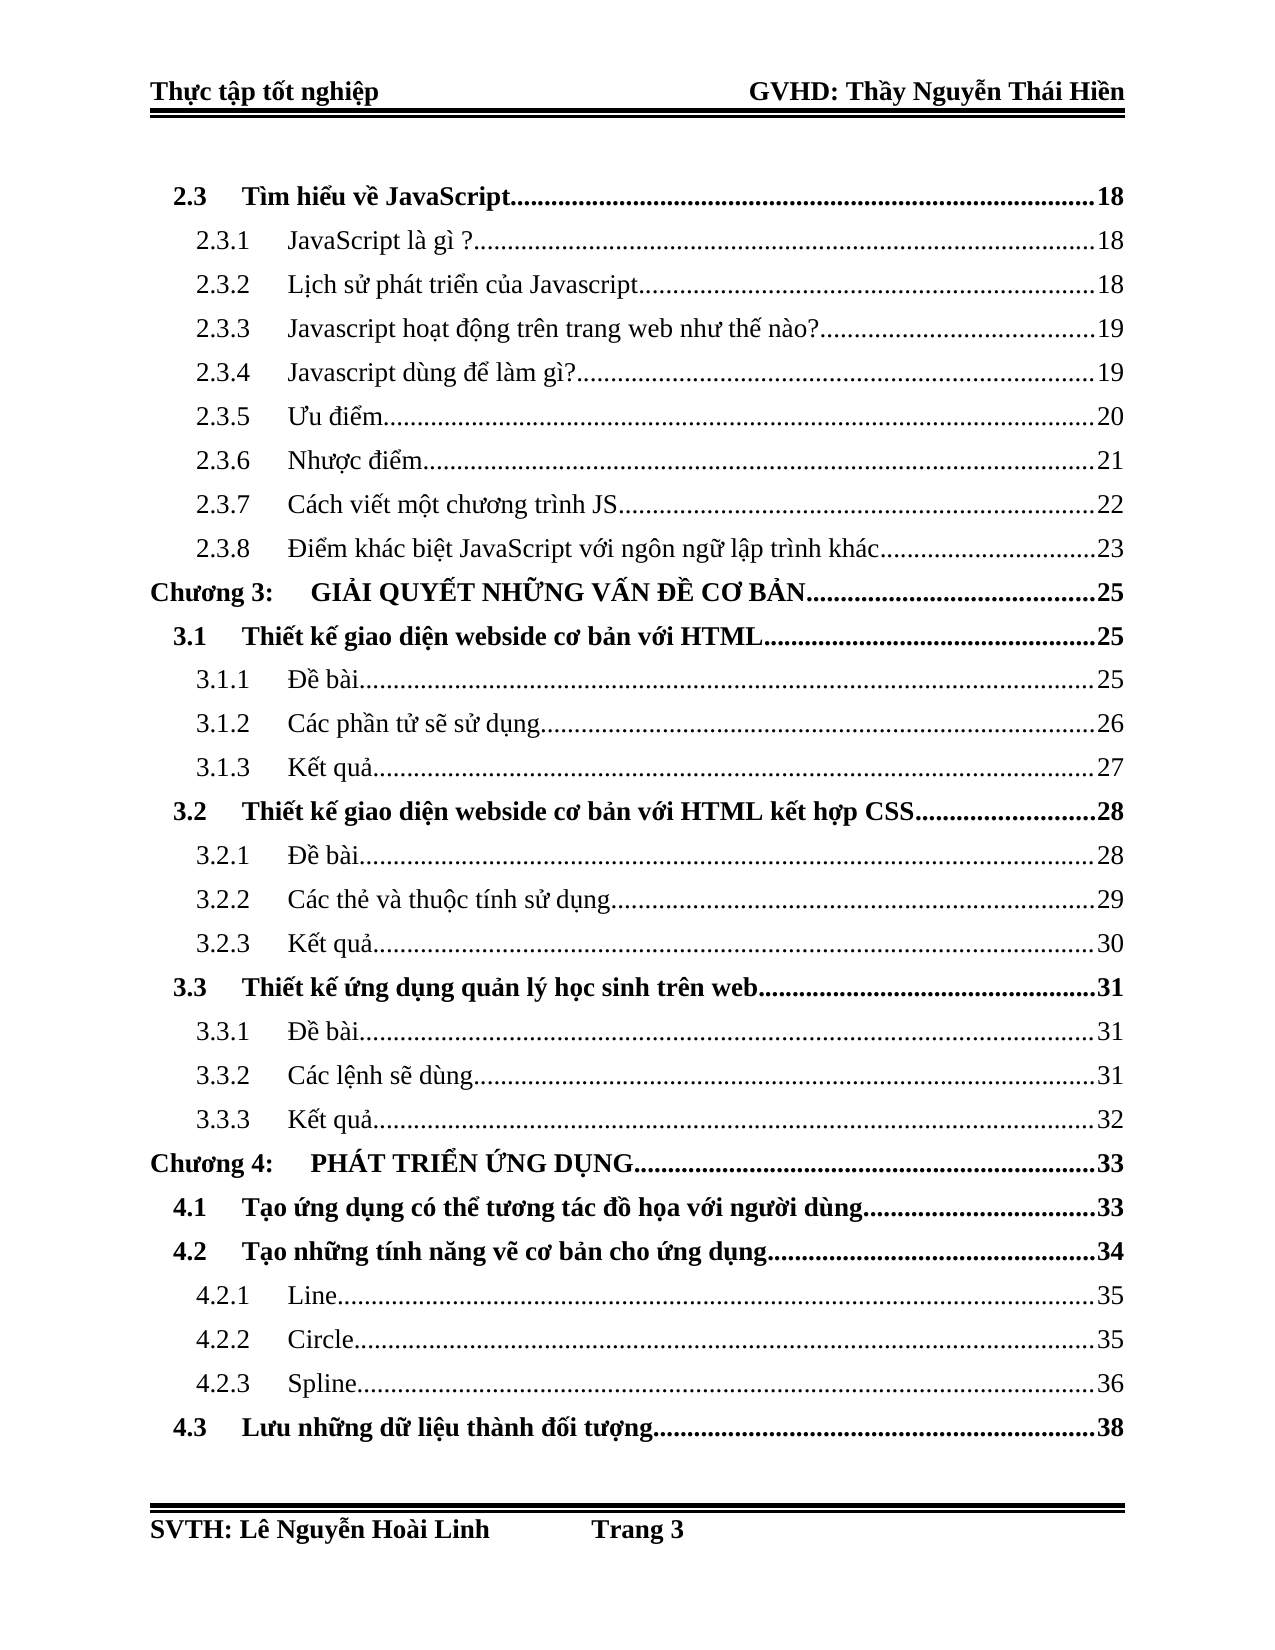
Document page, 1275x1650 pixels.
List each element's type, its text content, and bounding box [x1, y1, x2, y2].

text 3.2.3 Kết quả 30 [196, 927, 1125, 958]
text 4.2.3 Spline 36 [196, 1367, 1125, 1398]
text 4.2.2 Circle 35 [196, 1323, 1125, 1354]
text 3.1.3 Kết quả 27 [196, 751, 1125, 783]
text 2.3.7 Cách viết một chương trình JS 22 [196, 488, 1125, 519]
text 2.3.2 Lịch sử phát triển của Javascript 18 [196, 268, 1125, 299]
text 3.3.2 Các lệnh sẽ dùng 31 [196, 1059, 1125, 1090]
text Chương 3: GIẢI QUYẾT NHỮNG VẤN ĐỀ CƠ BẢN 25 [150, 576, 1125, 607]
text 4.3 Lưu những dữ liệu thành đối tượng 38 [173, 1411, 1125, 1442]
text 2.3.1 JavaScript là gì ? 18 [196, 224, 1125, 255]
text 4.1 Tạo ứng dụng có thể tương tác đồ họa với người dùng 33 [173, 1191, 1125, 1222]
text 2.3.6 Nhược điểm 21 [196, 444, 1125, 475]
text 3.3 Thiết kế ứng dụng quản lý học sinh trên web 31 [173, 971, 1125, 1002]
text 2.3.5 Ưu điểm 20 [196, 400, 1125, 431]
text 2.3 Tìm hiểu về JavaScript 18 [173, 180, 1125, 211]
text 3.2 Thiết kế giao diện webside cơ bản với HTML kết hợp CSS 28 [173, 795, 1125, 827]
text 3.3.3 Kết quả 32 [196, 1103, 1125, 1134]
text 3.1 Thiết kế giao diện webside cơ bản với HTML 25 [173, 619, 1125, 651]
text 2.3.4 Javascript dùng để làm gì? 19 [196, 356, 1125, 387]
text 3.2.2 Các thẻ và thuộc tính sử dụng 29 [196, 883, 1125, 914]
text 2.3.8 Điểm khác biệt JavaScript với ngôn ngữ lập trình khác 23 [196, 532, 1125, 563]
text 3.3.1 Đề bài 31 [196, 1015, 1125, 1046]
text 3.2.1 Đề bài 28 [196, 839, 1125, 871]
text 3.1.1 Đề bài 25 [196, 663, 1125, 695]
text Chương 4: PHÁT TRIỂN ỨNG DỤNG 33 [150, 1147, 1125, 1178]
text 4.2 Tạo những tính năng vẽ cơ bản cho ứng dụng 34 [173, 1235, 1125, 1266]
text 3.1.2 Các phần tử sẽ sử dụng 26 [196, 707, 1125, 739]
text 2.3.3 Javascript hoạt động trên trang web như thế nào? 19 [196, 312, 1125, 343]
text 4.2.1 Line 35 [196, 1279, 1125, 1310]
